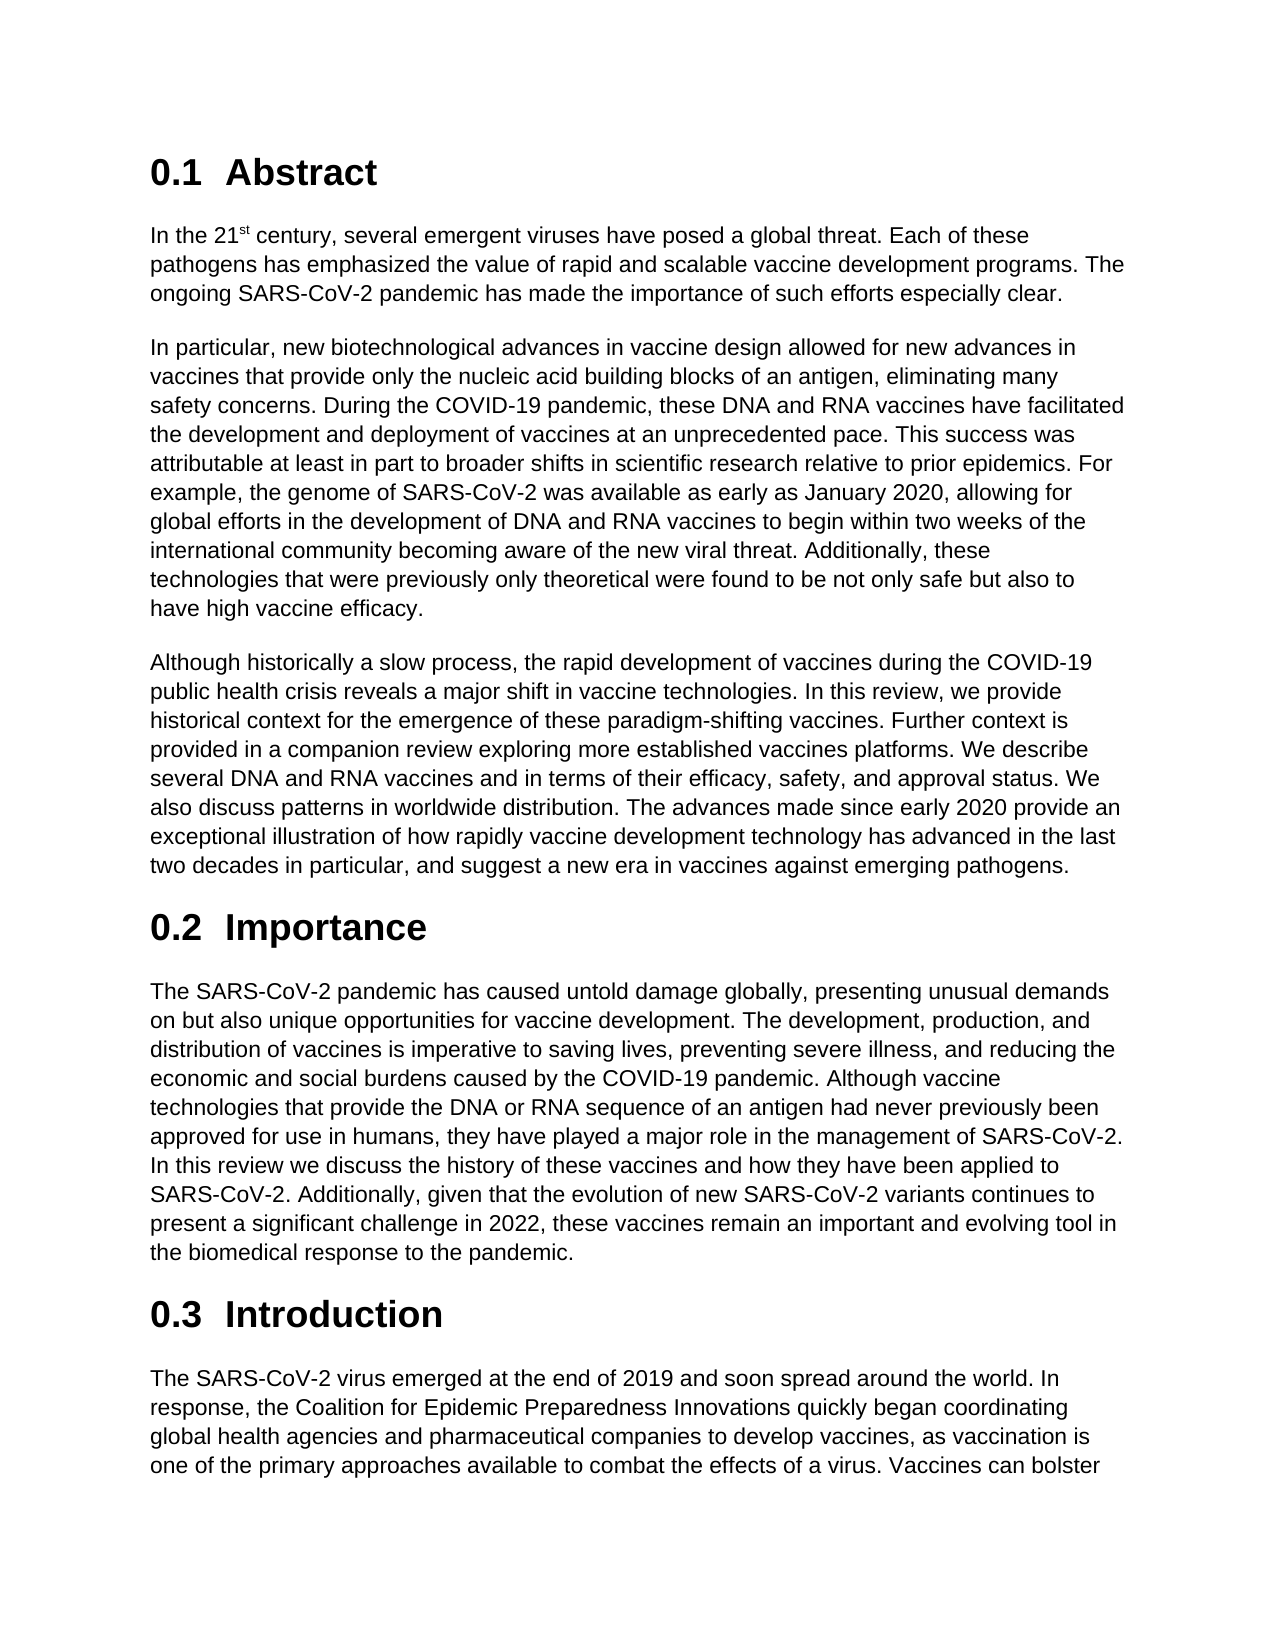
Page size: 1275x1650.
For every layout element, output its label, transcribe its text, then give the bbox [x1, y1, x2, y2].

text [150, 1365, 1125, 1478]
text Although historically a slow process, the rapid development of vaccines during the COVID-19 public health crisis reveals a major shift in vaccine technologies. In this review, we provide historical context for the emergence of these paradigm-shifting vaccines. Further context is provided in a companion review exploring more established vaccines platforms. We describe several DNA and RNA vaccines and in terms of their efficacy, safety, and approval status. We also discuss patterns in worldwide distribution. The advances made since early 2020 provide an exceptional illustration of how rapidly vaccine development technology has advanced in the last two decades in particular, and suggest a new era in vaccines against emerging pathogens. [150, 649, 1125, 878]
text In the 21st century, several emergent viruses have posed a global threat. Each of these pathogens has emphasized the value of rapid and scalable vaccine development programs. The ongoing SARS-CoV-2 pandemic has made the importance of such efforts especially clear. [150, 222, 1125, 307]
text In particular, new biotechnological advances in vaccine design allowed for new advances in vaccines that provide only the nucleic acid building blocks of an antigen, eliminating many safety concerns. During the COVID-19 pandemic, these DNA and RNA vaccines have facilitated the development and deployment of vaccines at an unprecedented pace. This success was attributable at least in part to broader shifts in scientific research relative to prior epidemics. For example, the genome of SARS-CoV-2 was available as early as January 2020, allowing for global efforts in the development of DNA and RNA vaccines to begin within two weeks of the international community becoming aware of the new viral threat. Additionally, these technologies that were previously only theoretical were found to be not only safe but also to have high vaccine efficacy. [150, 334, 1125, 621]
subtitle 0.2 Importance [150, 906, 1125, 949]
text The SARS-CoV-2 pandemic has caused untold damage globally, presenting unusual demands on but also unique opportunities for vaccine development. The development, production, and distribution of vaccines is imperative to saving lives, preventing severe illness, and reducing the economic and social burdens caused by the COVID-19 pandemic. Although vaccine technologies that provide the DNA or RNA sequence of an antigen had never previously been approved for use in humans, they have played a major role in the management of SARS-CoV-2. In this review we discuss the history of these vaccines and how they have been applied to SARS-CoV-2. Additionally, given that the evolution of new SARS-CoV-2 variants continues to present a significant challenge in 2022, these vaccines remain an important and evolving tool in the biomedical response to the pandemic. [150, 978, 1125, 1265]
subtitle 0.1 Abstract [150, 150, 1125, 193]
subtitle 0.3 Introduction [150, 1292, 1125, 1336]
